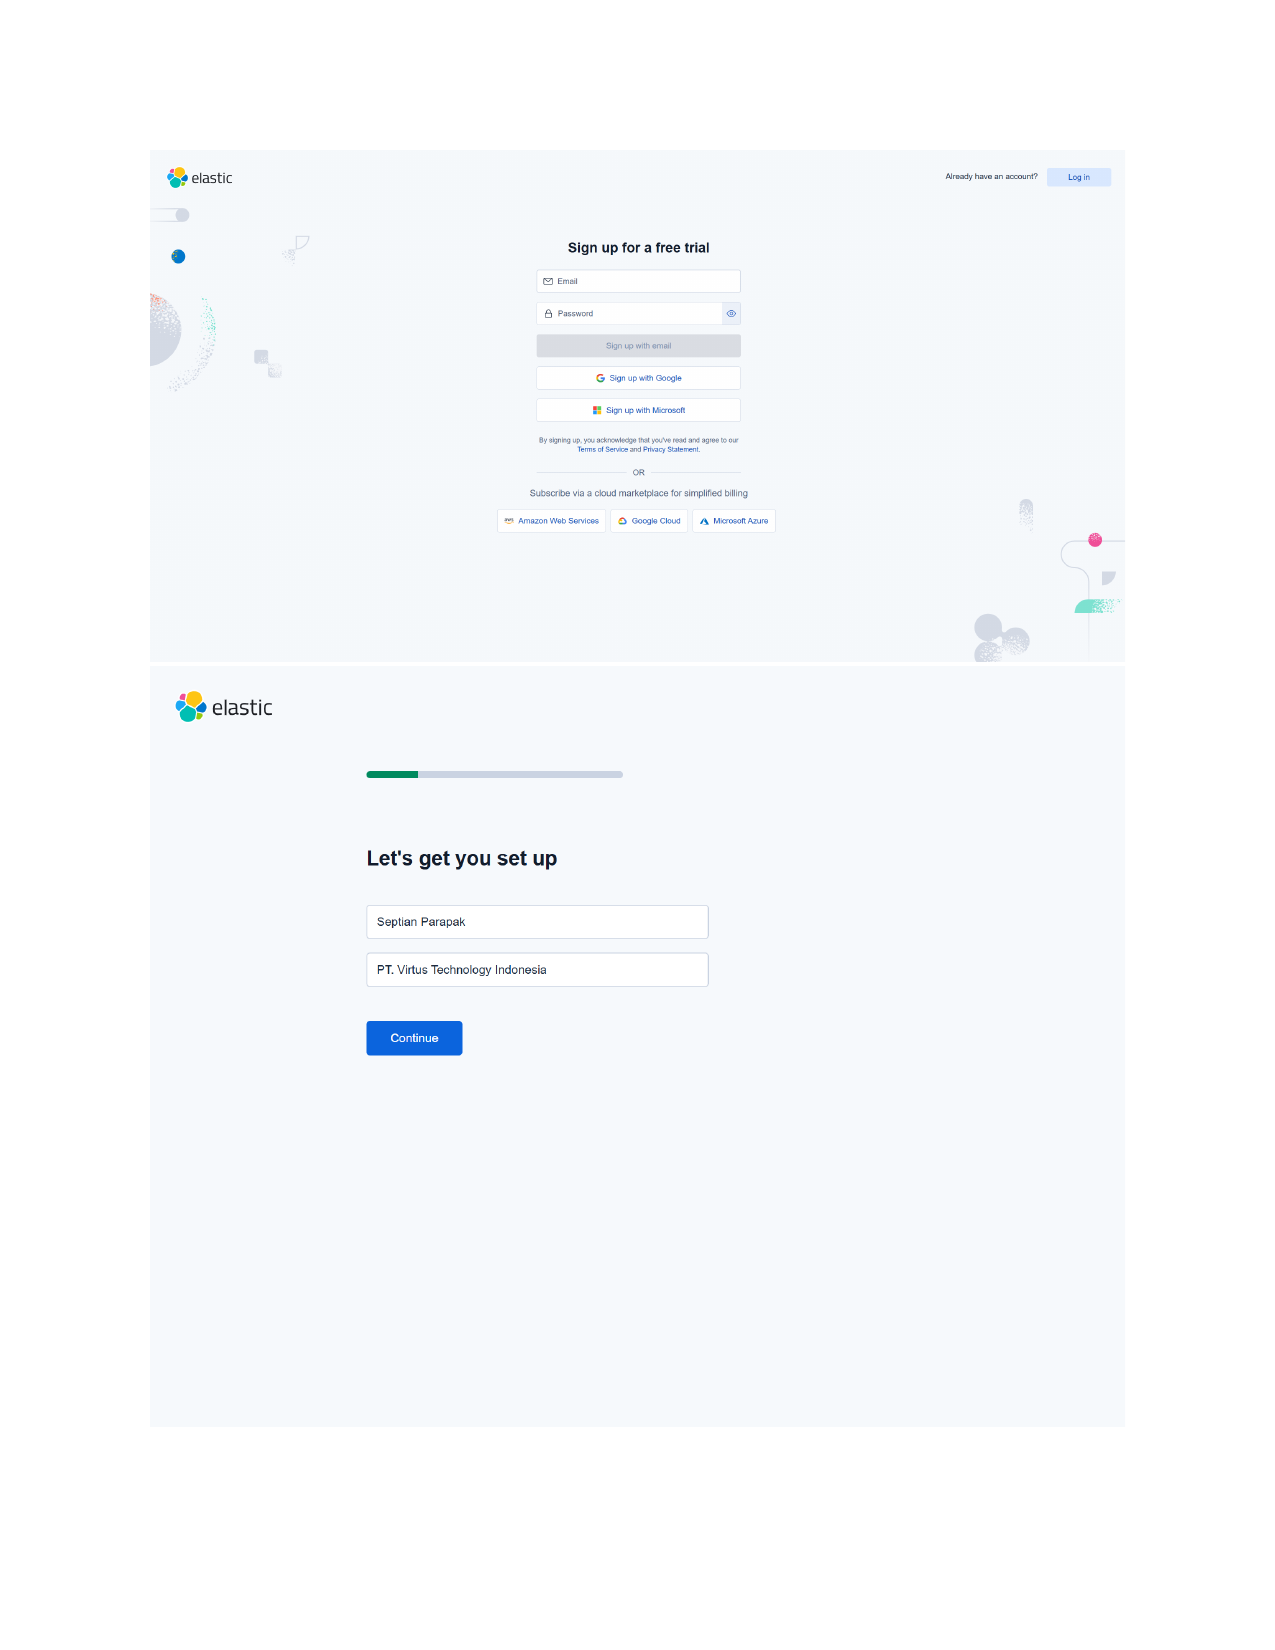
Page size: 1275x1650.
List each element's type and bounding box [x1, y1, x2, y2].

picture [150, 150, 1125, 662]
picture [150, 666, 1125, 1427]
